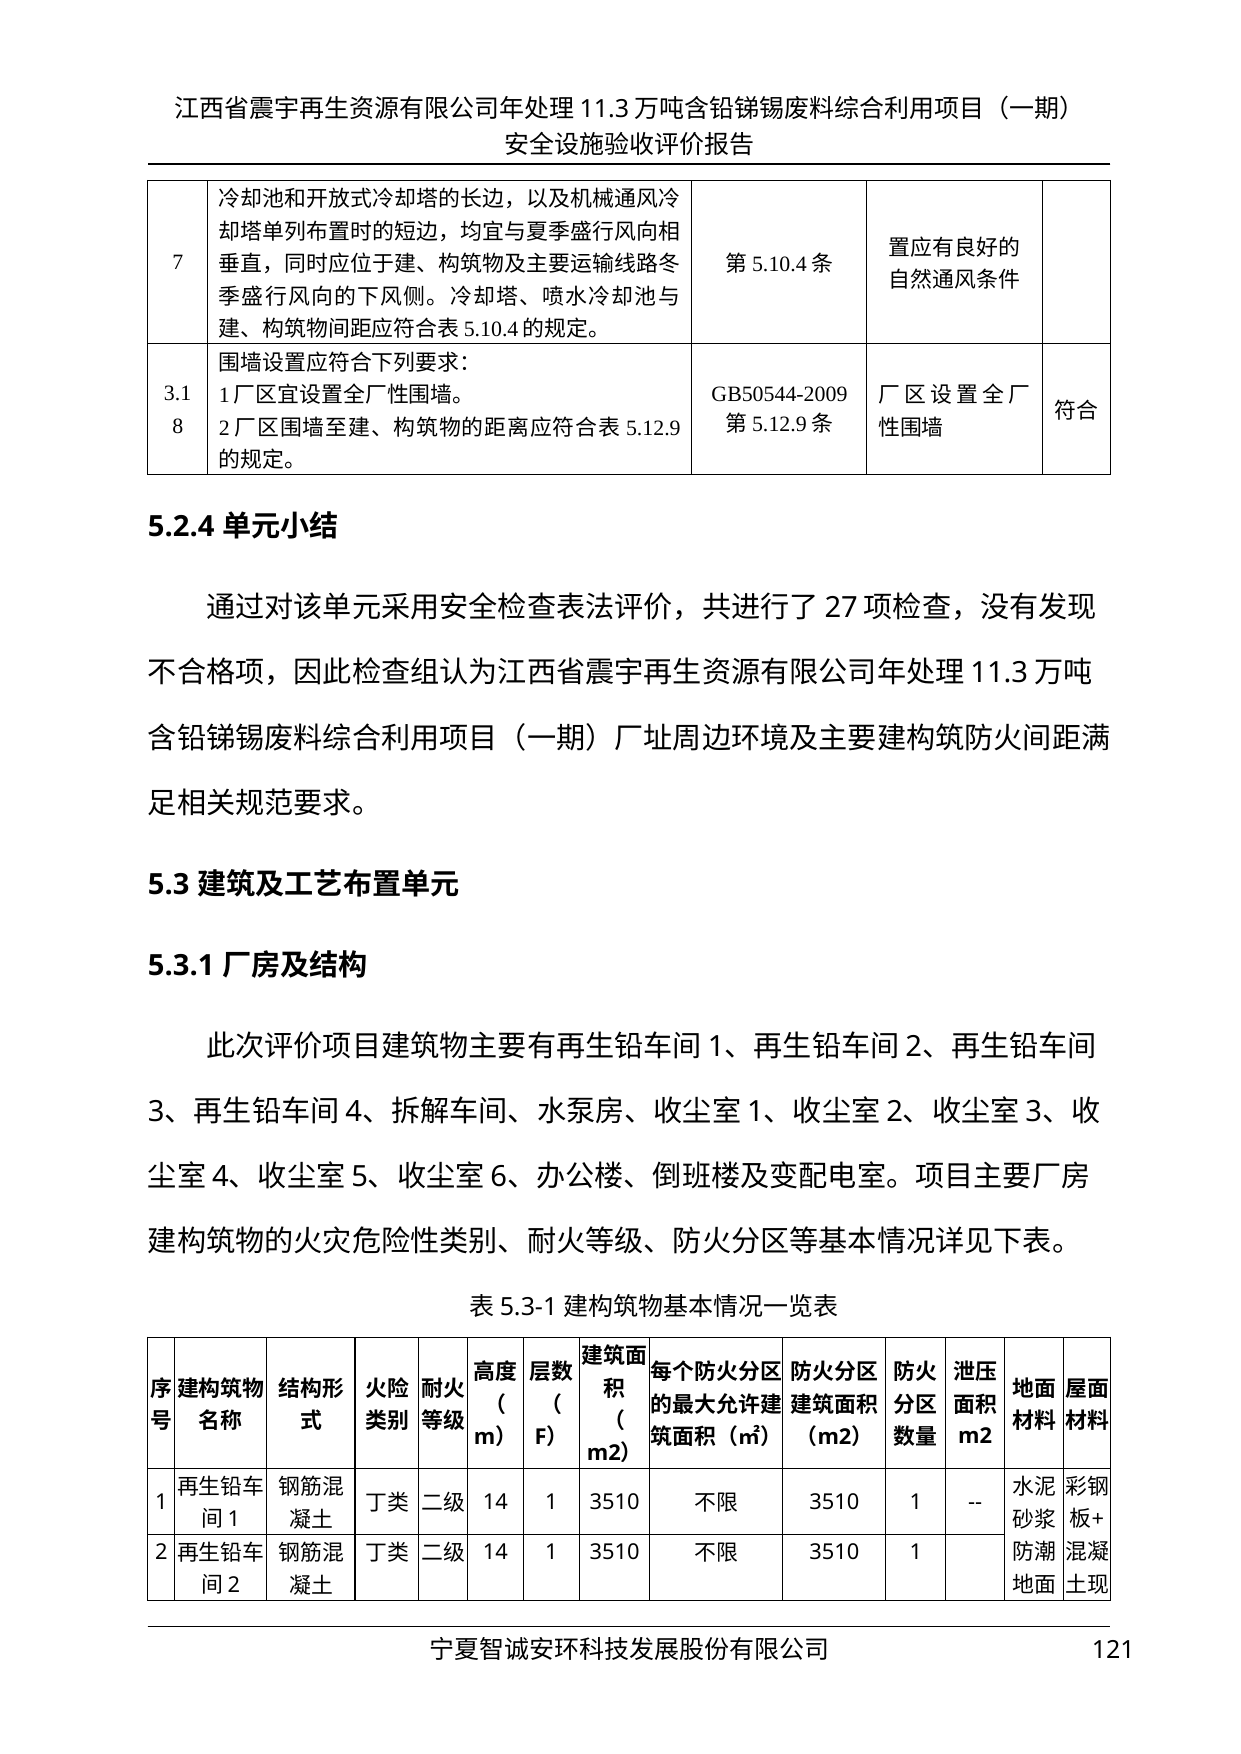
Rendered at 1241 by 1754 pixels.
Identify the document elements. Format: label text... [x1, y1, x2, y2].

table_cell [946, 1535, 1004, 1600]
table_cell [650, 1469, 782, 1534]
text 通过对该单元采用安全检查表法评价，共进行了27项检查，没有发现不合格项，因此检查组认为江西省震宇再生资源有限公司年处理11.3万吨含铅锑锡废料综合利用项目（一期）厂址周边环境及主要建构筑防火间距满足相关规范要求。 [148, 573, 1110, 833]
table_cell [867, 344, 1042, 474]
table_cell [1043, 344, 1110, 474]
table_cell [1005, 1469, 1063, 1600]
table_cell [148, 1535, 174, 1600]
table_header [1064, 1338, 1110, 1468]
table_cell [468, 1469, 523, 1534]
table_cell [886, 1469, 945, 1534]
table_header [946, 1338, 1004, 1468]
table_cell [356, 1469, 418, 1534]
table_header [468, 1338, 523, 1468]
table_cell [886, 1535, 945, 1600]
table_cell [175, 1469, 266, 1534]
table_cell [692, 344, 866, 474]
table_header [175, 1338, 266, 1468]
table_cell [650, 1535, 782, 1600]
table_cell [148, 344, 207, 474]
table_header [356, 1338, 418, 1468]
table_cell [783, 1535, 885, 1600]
text 此次评价项目建筑物主要有再生铅车间1、再生铅车间2、再生铅车间3、再生铅车间4、拆解车间、水泵房、收尘室1、收尘室2、收尘室3、收尘室4、收尘室5、收尘室6、办公楼、倒班楼及变配电室。项目主要厂房建构筑物的火灾危险性类别、耐火等级、防火分区等基本情况详见下表。 [148, 1012, 1110, 1272]
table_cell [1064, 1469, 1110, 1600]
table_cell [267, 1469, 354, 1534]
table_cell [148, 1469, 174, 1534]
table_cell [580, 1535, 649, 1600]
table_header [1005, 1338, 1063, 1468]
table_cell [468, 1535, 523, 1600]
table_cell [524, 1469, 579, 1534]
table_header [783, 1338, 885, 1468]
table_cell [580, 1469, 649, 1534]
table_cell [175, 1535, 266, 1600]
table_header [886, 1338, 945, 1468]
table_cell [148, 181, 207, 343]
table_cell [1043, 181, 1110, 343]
text 5.3 建筑及工艺布置单元 [148, 849, 1110, 914]
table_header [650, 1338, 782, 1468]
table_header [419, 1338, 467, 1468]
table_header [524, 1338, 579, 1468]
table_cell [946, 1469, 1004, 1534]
text 5.2.4 单元小结 [148, 492, 1110, 557]
text 表5.3-1 建构筑物基本情况一览表 [148, 1272, 1110, 1337]
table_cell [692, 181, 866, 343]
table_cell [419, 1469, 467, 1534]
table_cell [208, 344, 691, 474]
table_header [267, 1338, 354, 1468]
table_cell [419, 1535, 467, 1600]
text 5.3.1 厂房及结构 [148, 930, 1110, 995]
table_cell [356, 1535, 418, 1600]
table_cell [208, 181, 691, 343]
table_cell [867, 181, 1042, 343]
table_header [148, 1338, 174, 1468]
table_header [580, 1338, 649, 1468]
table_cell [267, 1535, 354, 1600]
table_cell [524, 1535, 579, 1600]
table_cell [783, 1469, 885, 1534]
